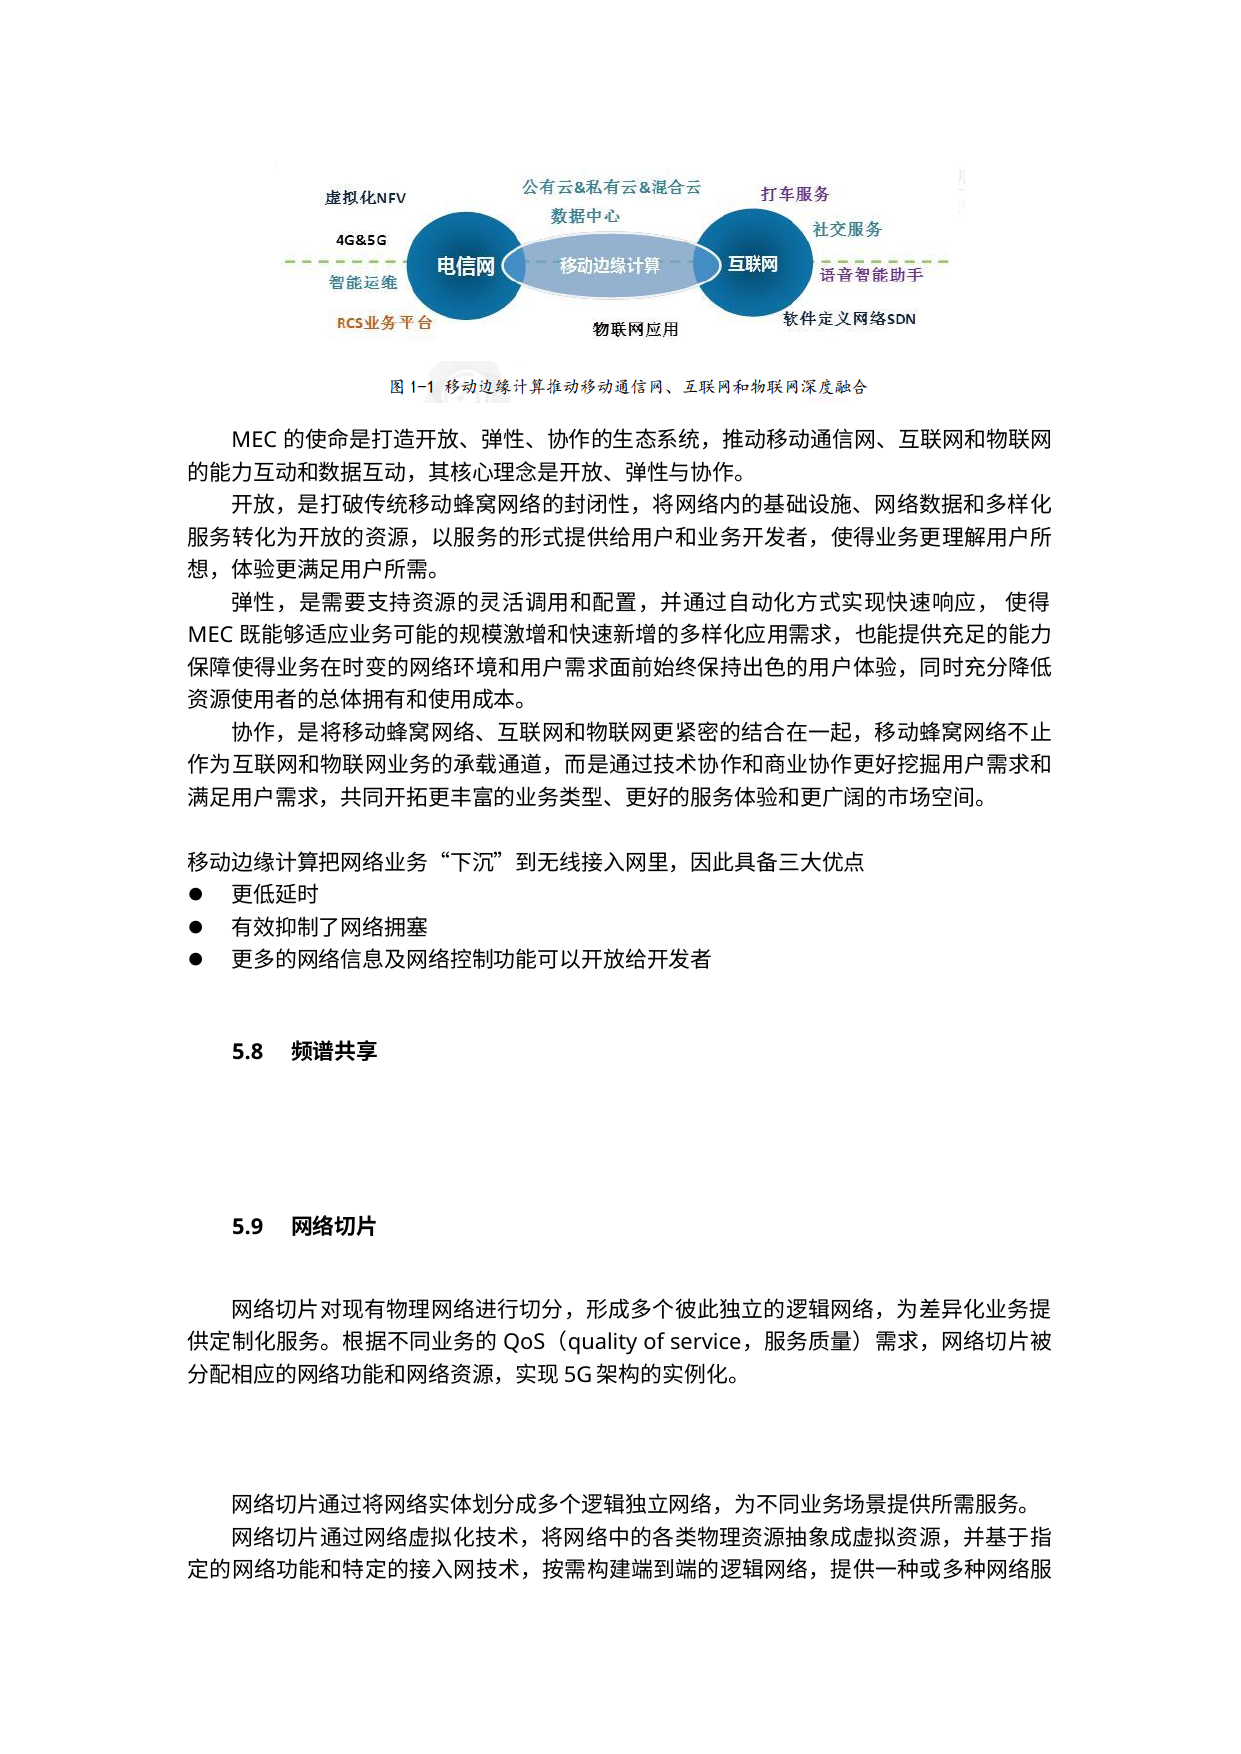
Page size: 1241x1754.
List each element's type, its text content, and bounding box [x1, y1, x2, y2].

text MEC 的使命是打造开放、弹性、协作的生态系统，推动移动通信网、互联网和物联网的能力互动和数据互动，其核心理念是开放、弹性与协作。 [187, 422, 1053, 487]
text 网络切片对现有物理网络进行切分，形成多个彼此独立的逻辑网络，为差异化业务提供定制化服务。根据不同业务的QoS（quality of service，服务质量）需求，网络切片被分配相应的网络功能和网络资源，实现5G架构的实例化。 [187, 1292, 1053, 1389]
list 有效抑制了网络拥塞 [187, 909, 1053, 942]
picture [274, 162, 966, 403]
text 开放，是打破传统移动蜂窝网络的封闭性，将网络内的基础设施、网络数据和多样化服务转化为开放的资源，以服务的形式提供给用户和业务开发者，使得业务更理解用户所想，体验更满足用户所需。 [187, 487, 1053, 584]
text 协作，是将移动蜂窝网络、互联网和物联网更紧密的结合在一起，移动蜂窝网络不止作为互联网和物联网业务的承载通道，而是通过技术协作和商业协作更好挖掘用户需求和满足用户需求，共同开拓更丰富的业务类型、更好的服务体验和更广阔的市场空间。 [187, 714, 1053, 812]
text 移动边缘计算把网络业务“下沉”到无线接入网里，因此具备三大优点 [187, 844, 1053, 877]
text 弹性，是需要支持资源的灵活调用和配置，并通过自动化方式实现快速响应， 使得 MEC 既能够适应业务可能的规模激增和快速新增的多样化应用需求，也能提供充足的能力保障使得业务在时变的网络环境和用户需求面前始终保持出色的用户体验，同时充分降低资源使用者的总体拥有和使用成本。 [187, 584, 1053, 714]
text 网络切片通过将网络实体划分成多个逻辑独立网络，为不同业务场景提供所需服务。 [187, 1487, 1053, 1519]
list 更低延时 [187, 877, 1053, 909]
subtitle 网络切片 [232, 1209, 1053, 1241]
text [187, 1519, 1053, 1584]
subtitle 频谱共享 [232, 1034, 1053, 1067]
list 更多的网络信息及网络控制功能可以开放给开发者 [187, 942, 1053, 974]
